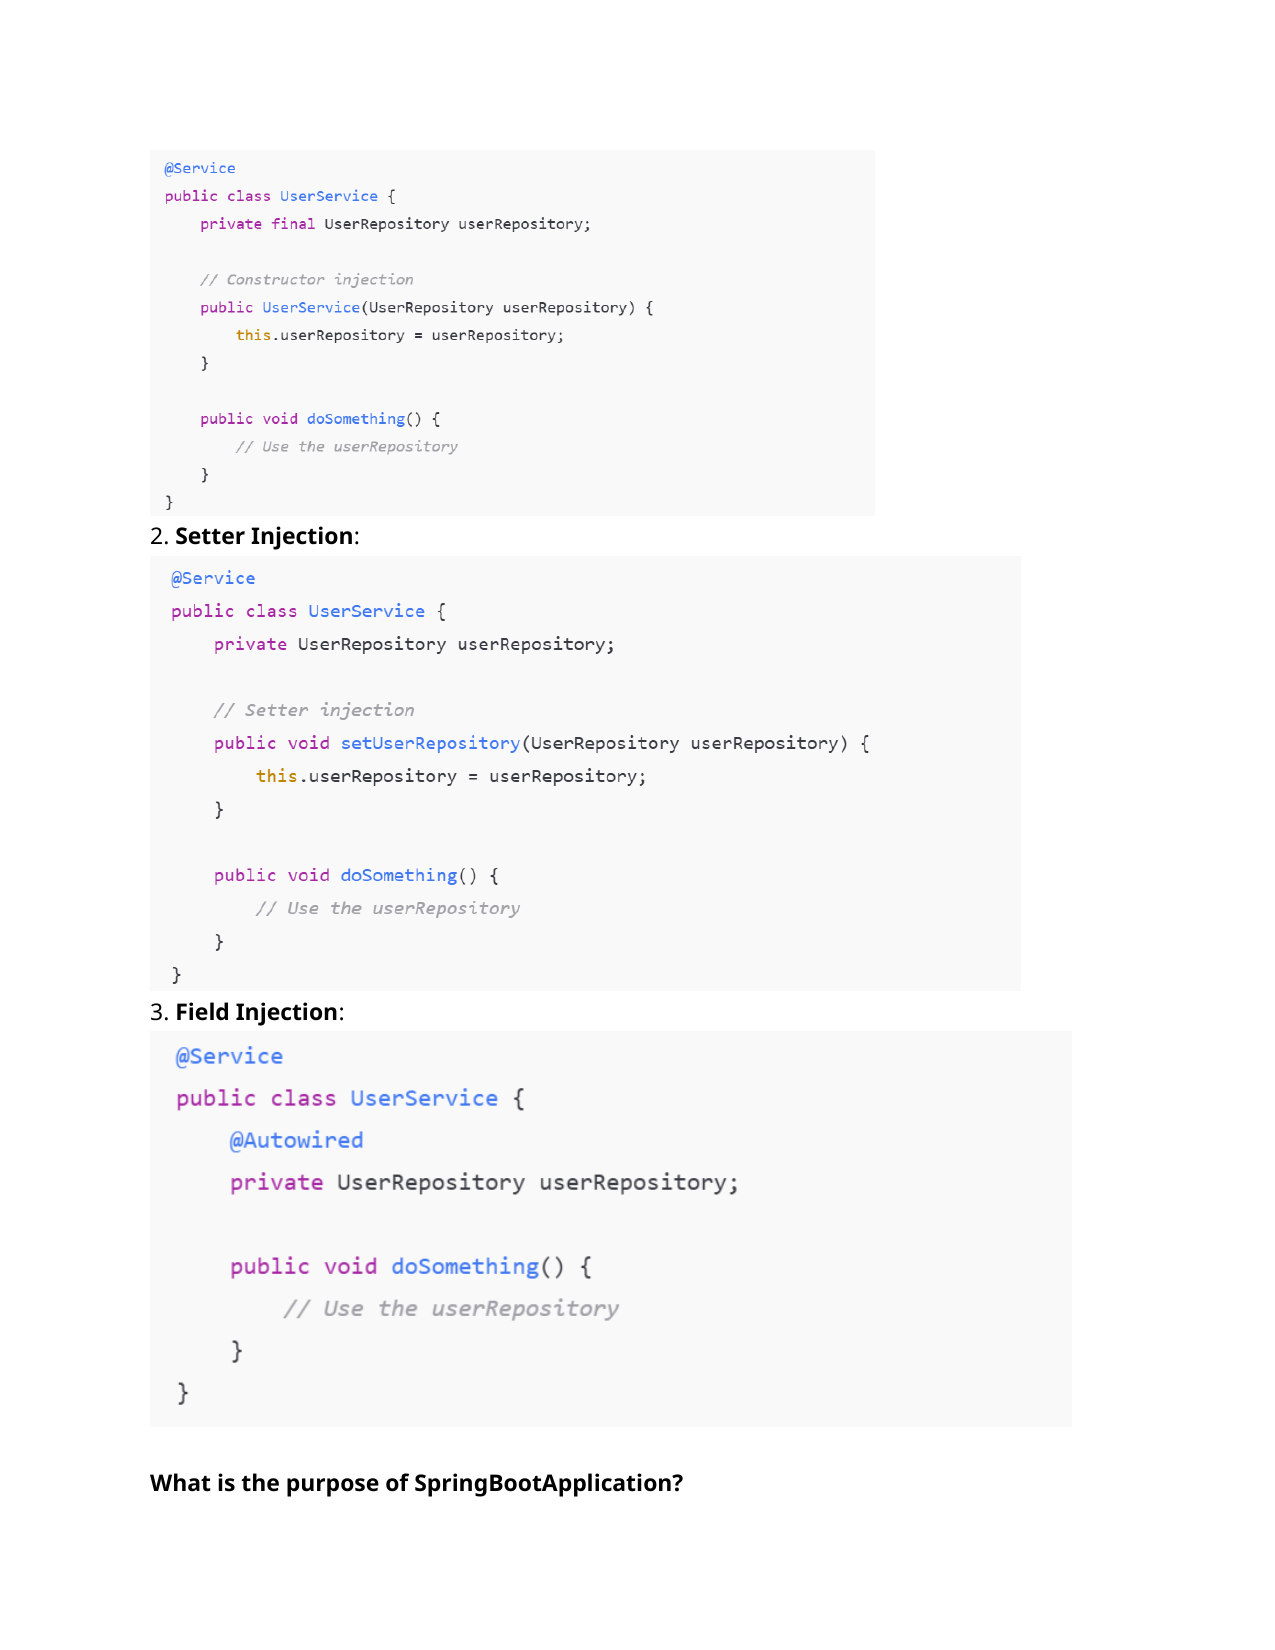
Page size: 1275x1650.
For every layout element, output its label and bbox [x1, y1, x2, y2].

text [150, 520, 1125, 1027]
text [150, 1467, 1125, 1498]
picture [150, 150, 876, 516]
picture [150, 1031, 1072, 1427]
picture [150, 556, 1021, 991]
